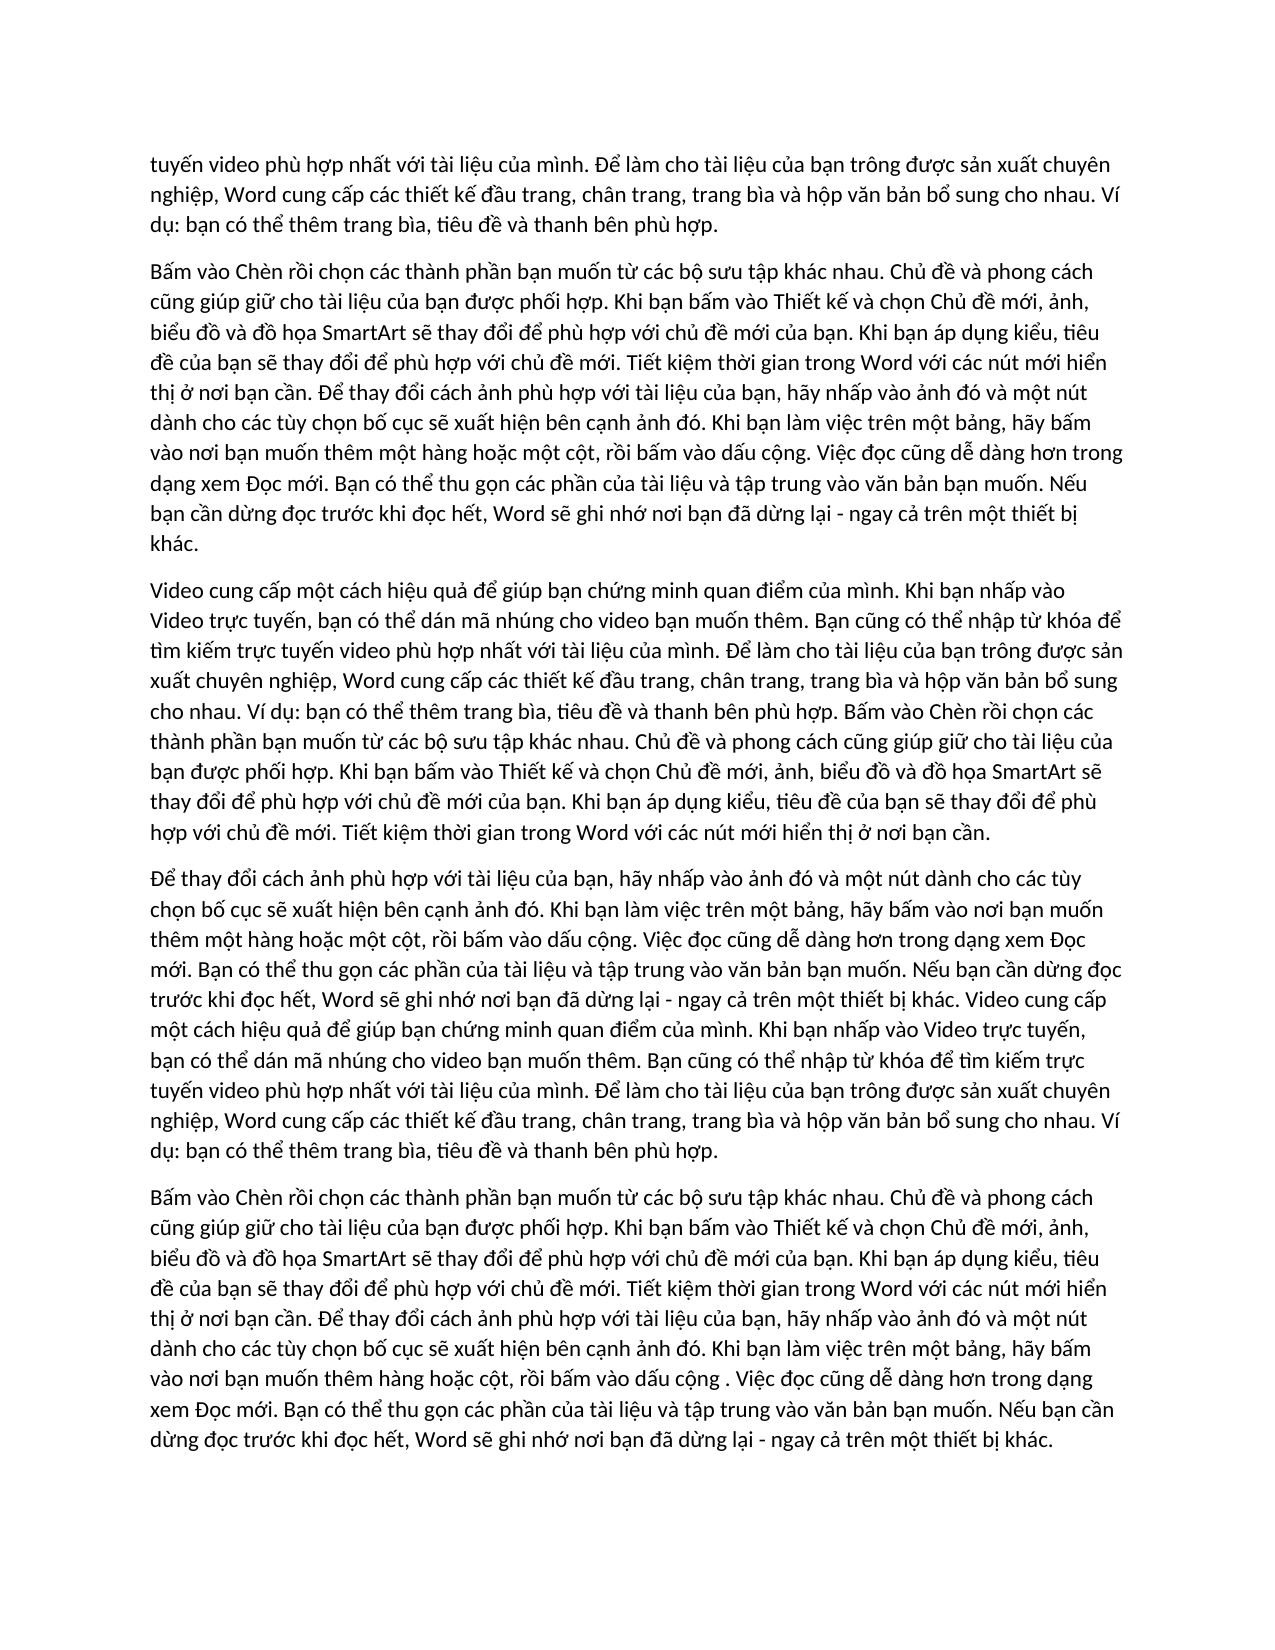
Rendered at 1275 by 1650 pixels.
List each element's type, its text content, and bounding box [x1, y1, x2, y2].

text Bấm vào Chèn rồi chọn các thành phần bạn muốn từ các bộ sưu tập khác nhau. Chủ đề và phong cách cũng giúp giữ cho tài liệu của bạn được phối hợp. Khi bạn bấm vào Thiết kế và chọn Chủ đề mới, ảnh, biểu đồ và đồ họa SmartArt sẽ thay đổi để phù hợp với chủ đề mới của bạn. Khi bạn áp dụng kiểu, tiêu đề của bạn sẽ thay đổi để phù hợp với chủ đề mới. Tiết kiệm thời gian trong Word với các nút mới hiển thị ở nơi bạn cần. Để thay đổi cách ảnh phù hợp với tài liệu của bạn, hãy nhấp vào ảnh đó và một nút dành cho các tùy chọn bố cục sẽ xuất hiện bên cạnh ảnh đó. Khi bạn làm việc trên một bảng, hãy bấm vào nơi bạn muốn thêm một hàng hoặc một cột, rồi bấm vào dấu cộng. Việc đọc cũng dễ dàng hơn trong dạng xem Đọc mới. Bạn có thể thu gọn các phần của tài liệu và tập trung vào văn bản bạn muốn. Nếu bạn cần dừng đọc trước khi đọc hết, Word sẽ ghi nhớ nơi bạn đã dừng lại - ngay cả trên một thiết bị khác. [150, 257, 1125, 557]
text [150, 150, 1125, 238]
text Video cung cấp một cách hiệu quả để giúp bạn chứng minh quan điểm của mình. Khi bạn nhấp vào Video trực tuyến, bạn có thể dán mã nhúng cho video bạn muốn thêm. Bạn cũng có thể nhập từ khóa để tìm kiếm trực tuyến video phù hợp nhất với tài liệu của mình. Để làm cho tài liệu của bạn trông được sản xuất chuyên nghiệp, Word cung cấp các thiết kế đầu trang, chân trang, trang bìa và hộp văn bản bổ sung cho nhau. Ví dụ: bạn có thể thêm trang bìa, tiêu đề và thanh bên phù hợp. Bấm vào Chèn rồi chọn các thành phần bạn muốn từ các bộ sưu tập khác nhau. Chủ đề và phong cách cũng giúp giữ cho tài liệu của bạn được phối hợp. Khi bạn bấm vào Thiết kế và chọn Chủ đề mới, ảnh, biểu đồ và đồ họa SmartArt sẽ thay đổi để phù hợp với chủ đề mới của bạn. Khi bạn áp dụng kiểu, tiêu đề của bạn sẽ thay đổi để phù hợp với chủ đề mới. Tiết kiệm thời gian trong Word với các nút mới hiển thị ở nơi bạn cần. [150, 576, 1125, 846]
text Bấm vào Chèn rồi chọn các thành phần bạn muốn từ các bộ sưu tập khác nhau. Chủ đề và phong cách cũng giúp giữ cho tài liệu của bạn được phối hợp. Khi bạn bấm vào Thiết kế và chọn Chủ đề mới, ảnh, biểu đồ và đồ họa SmartArt sẽ thay đổi để phù hợp với chủ đề mới của bạn. Khi bạn áp dụng kiểu, tiêu đề của bạn sẽ thay đổi để phù hợp với chủ đề mới. Tiết kiệm thời gian trong Word với các nút mới hiển thị ở nơi bạn cần. Để thay đổi cách ảnh phù hợp với tài liệu của bạn, hãy nhấp vào ảnh đó và một nút dành cho các tùy chọn bố cục sẽ xuất hiện bên cạnh ảnh đó. Khi bạn làm việc trên một bảng, hãy bấm vào nơi bạn muốn thêm hàng hoặc cột, rồi bấm vào dấu cộng . Việc đọc cũng dễ dàng hơn trong dạng xem Đọc mới. Bạn có thể thu gọn các phần của tài liệu và tập trung vào văn bản bạn muốn. Nếu bạn cần dừng đọc trước khi đọc hết, Word sẽ ghi nhớ nơi bạn đã dừng lại - ngay cả trên một thiết bị khác. [150, 1183, 1125, 1453]
